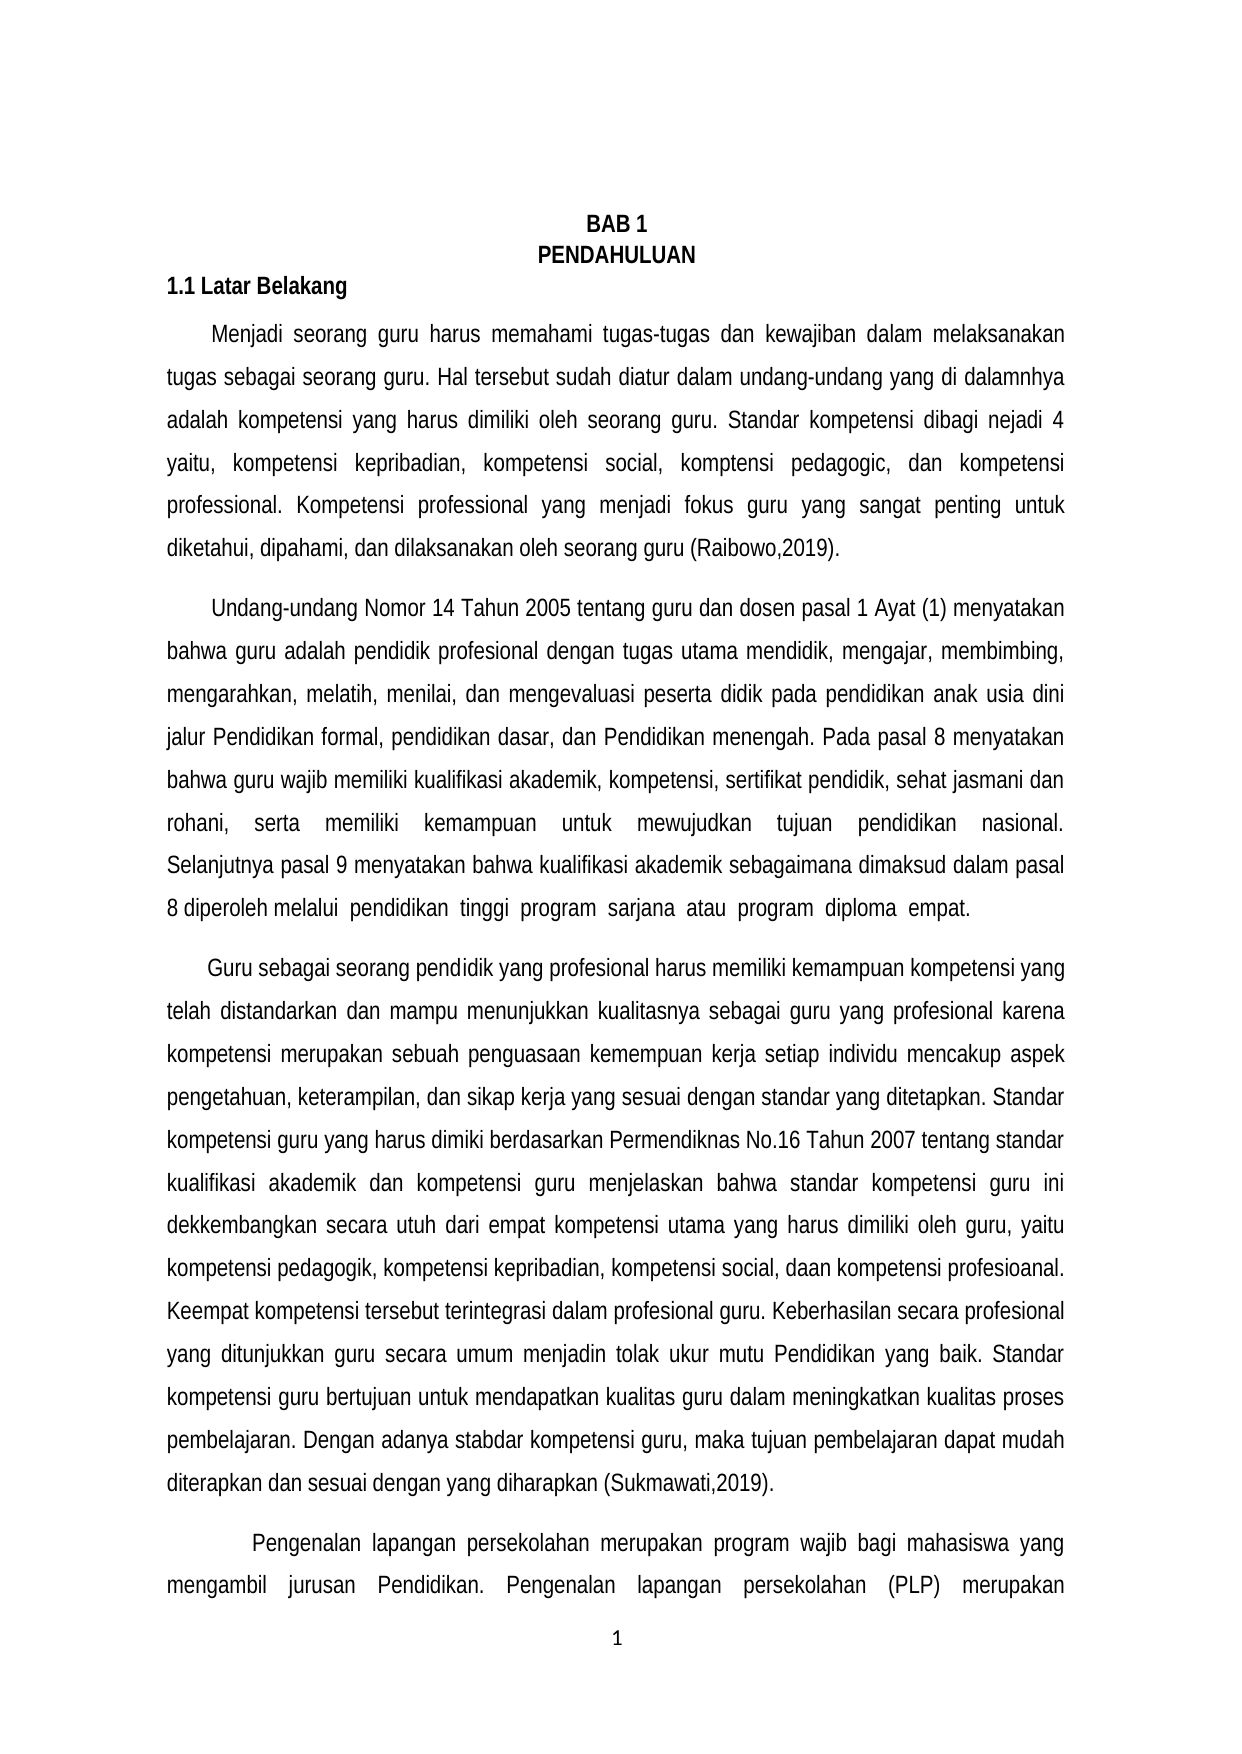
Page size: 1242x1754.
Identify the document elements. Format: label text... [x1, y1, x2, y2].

text Menjadi seorang guru harus memahami tugas-tugas dan kewajiban dalam melaksanakan tugas sebagai seorang guru. Hal tersebut sudah diatur dalam undang-undang yang di dalamnhya adalah kompetensi yang harus dimiliki oleh seorang guru. Standar kompetensi dibagi nejadi 4 yaitu, kompetensi kepribadian, kompetensi social, komptensi pedagogic, dan kompetensi professional. Kompetensi professional yang menjadi fokus guru yang sangat penting untuk diketahui, dipahami, dan dilaksanakan oleh seorang guru (Raibowo,2019). [167, 319, 1067, 562]
subtitle PENDAHULUAN [167, 240, 1067, 269]
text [167, 1528, 1067, 1599]
text Guru sebagai seorang pendidik yang profesional harus memiliki kemampuan kompetensi yang telah distandarkan dan mampu menunjukkan kualitasnya sebagai guru yang profesional karena kompetensi merupakan sebuah penguasaan kemempuan kerja setiap individu mencakup aspek pengetahuan, keterampilan, dan sikap kerja yang sesuai dengan standar yang ditetapkan. Standar kompetensi guru yang harus dimiki berdasarkan Permendiknas No.16 Tahun 2007 tentang standar kualifikasi akademik dan kompetensi guru menjelaskan bahwa standar kompetensi guru ini dekkembangkan secara utuh dari empat kompetensi utama yang harus dimiliki oleh guru, yaitu kompetensi pedagogik, kompetensi kepribadian, kompetensi social, daan kompetensi profesioanal. Keempat kompetensi tersebut terintegrasi dalam profesional guru. Keberhasilan secara profesional yang ditunjukkan guru secara umum menjadin tolak ukur mutu Pendidikan yang baik. Standar kompetensi guru bertujuan untuk mendapatkan kualitas guru dalam meningkatkan kualitas proses pembelajaran. Dengan adanya stabdar kompetensi guru, maka tujuan pembelajaran dapat mudah diterapkan dan sesuai dengan yang diharapkan (Sukmawati,2019). [167, 953, 1067, 1497]
text Undang-undang Nomor 14 Tahun 2005 tentang guru dan dosen pasal 1 Ayat (1) menyatakan bahwa guru adalah pendidik profesional dengan tugas utama mendidik, mengajar, membimbing, mengarahkan, melatih, menilai, dan mengevaluasi peserta didik pada pendidikan anak usia dini jalur Pendidikan formal, pendidikan dasar, dan Pendidikan menengah. Pada pasal 8 menyatakan bahwa guru wajib memiliki kualifikasi akademik, kompetensi, sertifikat pendidik, sehat jasmani dan rohani, serta memiliki kemampuan untuk mewujudkan tujuan pendidikan nasional. Selanjutnya pasal 9 menyatakan bahwa kualifikasi akademik sebagaimana dimaksud dalam pasal 8 diperoleh melalui pendidikan tinggi program sarjana atau program diploma empat. [167, 593, 1067, 922]
subtitle 1.1 Latar Belakang [167, 271, 1067, 300]
subtitle BAB 1 [167, 209, 1067, 238]
